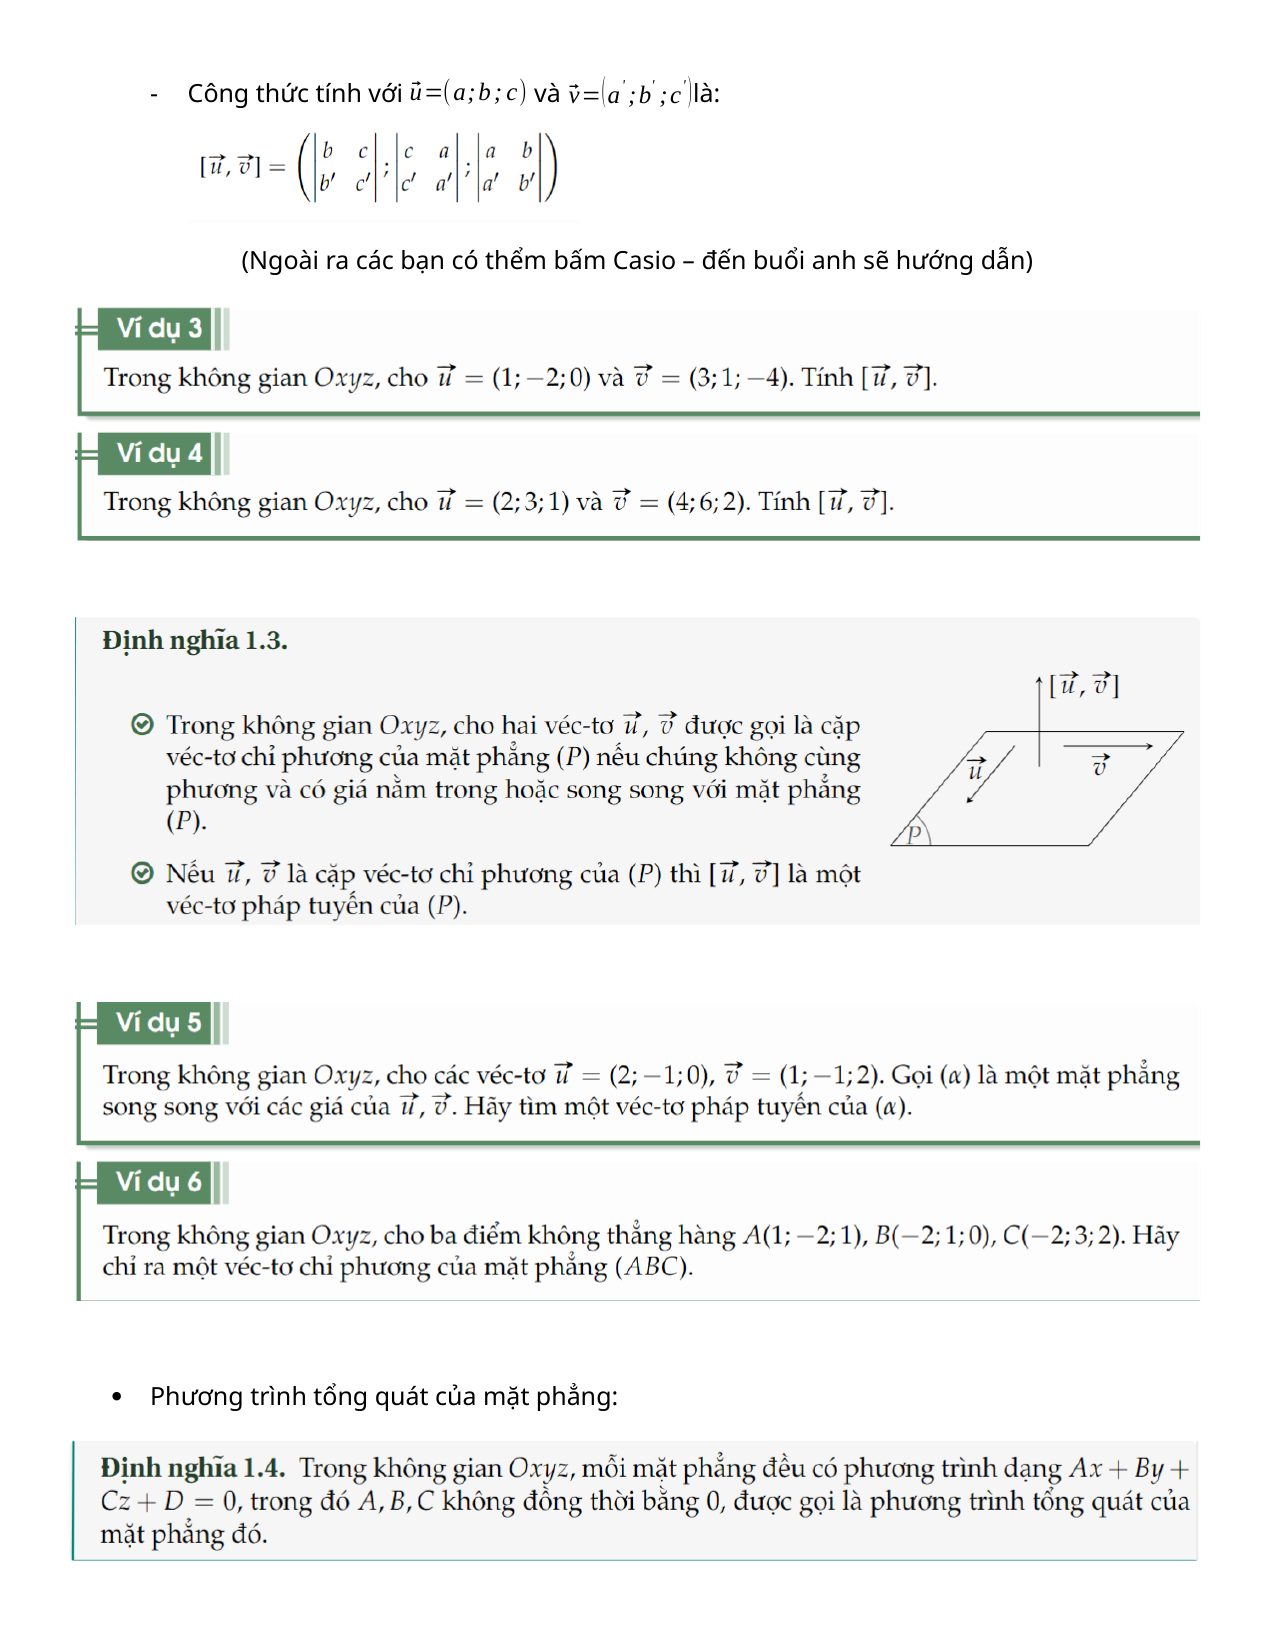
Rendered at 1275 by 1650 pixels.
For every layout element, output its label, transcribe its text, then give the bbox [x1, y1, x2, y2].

list Công thức tính với và là: [150, 75, 1200, 109]
list Phương trình tổng quát của mặt phẳng: [112, 1378, 1200, 1412]
picture [75, 298, 1200, 541]
picture [187, 111, 581, 223]
picture [63, 1433, 1215, 1577]
picture [75, 617, 1200, 925]
picture [75, 1002, 1200, 1301]
text (Ngoài ra các bạn có thểm bấm Casio – đến buổi anh sẽ hướng dẫn) [75, 243, 1200, 277]
